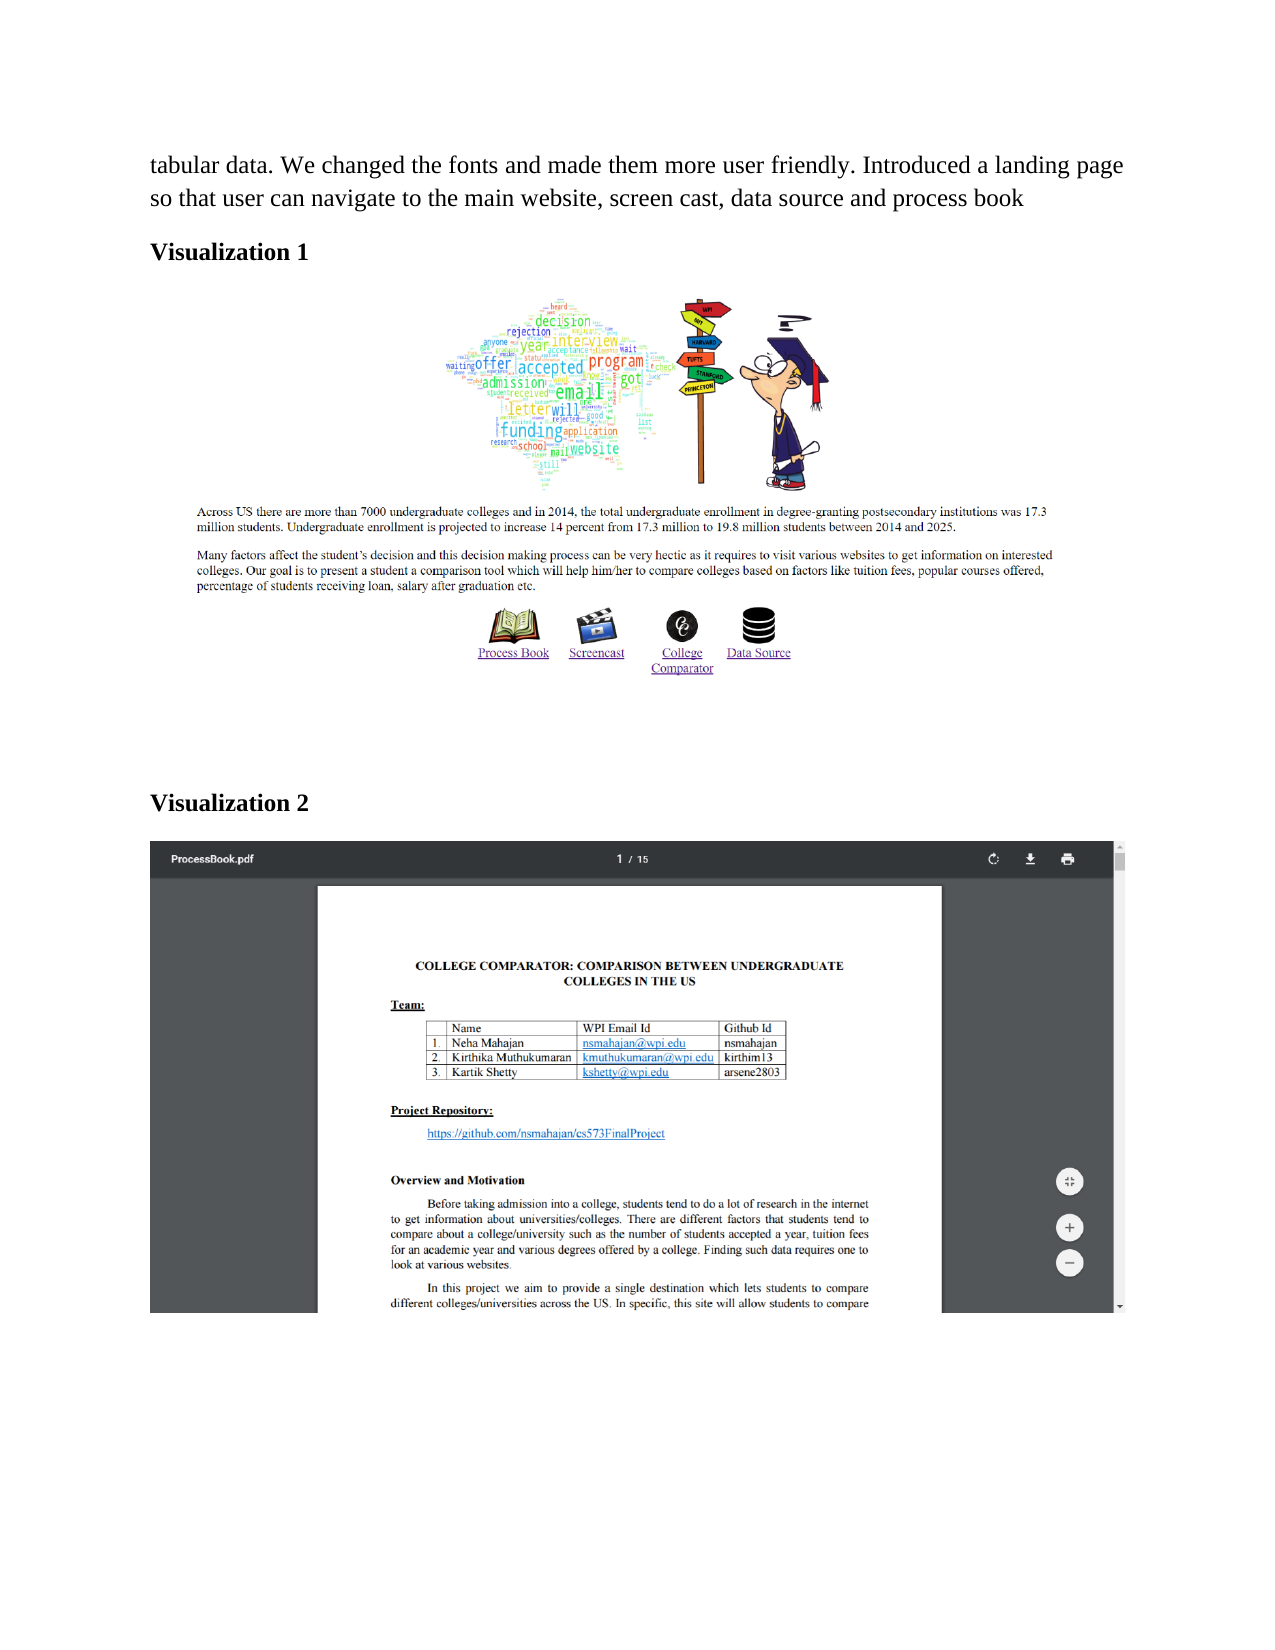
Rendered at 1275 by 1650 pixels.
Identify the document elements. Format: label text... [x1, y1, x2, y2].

picture [150, 290, 1123, 763]
text Visualization 1 [150, 237, 1125, 266]
picture [150, 841, 1125, 1315]
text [150, 150, 1125, 212]
text Visualization 2 [150, 788, 1125, 816]
